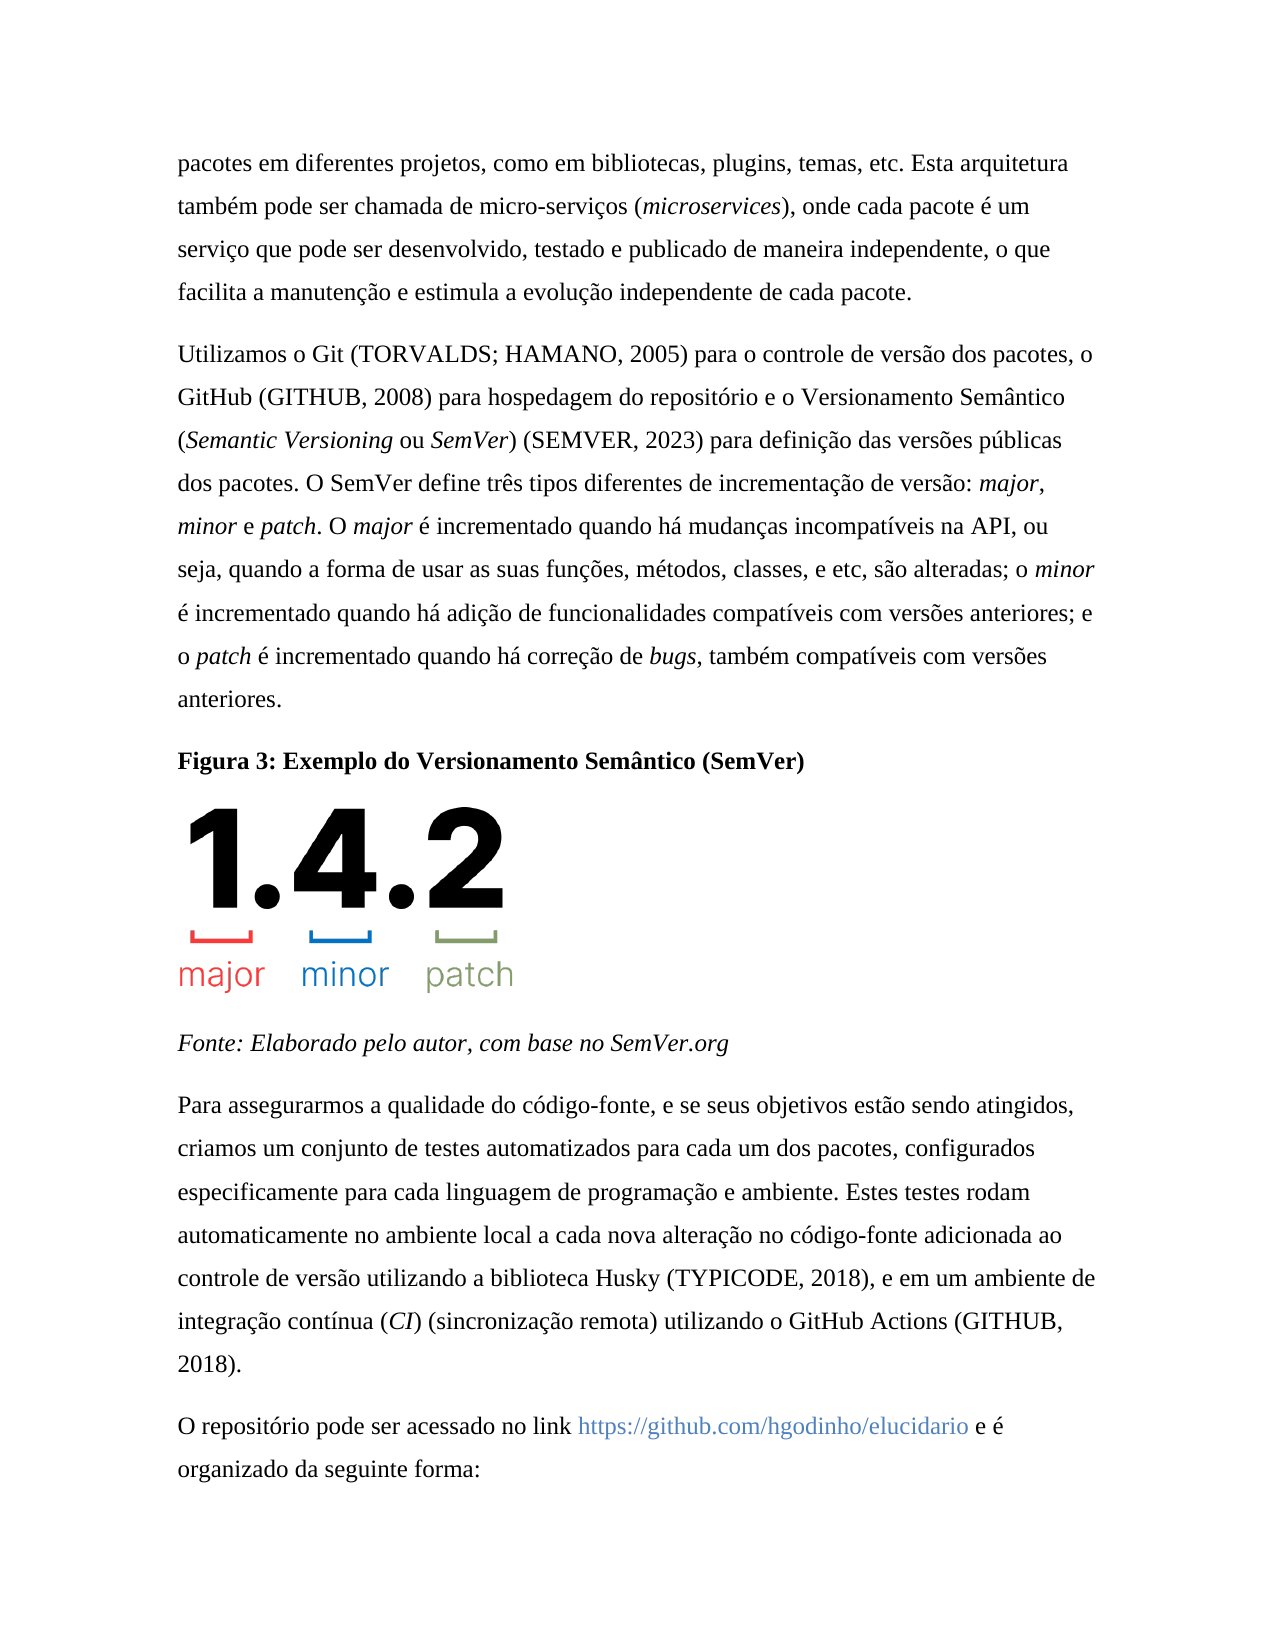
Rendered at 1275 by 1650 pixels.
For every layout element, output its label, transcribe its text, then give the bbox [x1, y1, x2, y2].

text O repositório pode ser acessado no link https://github.com/hgodinho/elucidario e é organizado da seguinte forma: [177, 1411, 1098, 1483]
picture [177, 807, 515, 994]
text Utilizamos o Git (TORVALDS; HAMANO, 2005) para o controle de versão dos pacotes, o GitHub (GITHUB, 2008) para hospedagem do repositório e o Versionamento Semântico (Semantic Versioning ou SemVer) (SEMVER, 2023) para definição das versões públicas dos pacotes. O SemVer define três tipos diferentes de incrementação de versão: major, minor e patch. O major é incrementado quando há mudanças incompatíveis na API, ou seja, quando a forma de usar as suas funções, métodos, classes, e etc, são alteradas; o minor é incrementado quando há adição de funcionalidades compatíveis com versões anteriores; e o patch é incrementado quando há correção de bugs, também compatíveis com versões anteriores. [177, 339, 1098, 713]
text Figura 3: Exemplo do Versionamento Semântico (SemVer) [177, 746, 1098, 774]
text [177, 148, 1098, 306]
text Para assegurarmos a qualidade do código-fonte, e se seus objetivos estão sendo atingidos, criamos um conjunto de testes automatizados para cada um dos pacotes, configurados especificamente para cada linguagem de programação e ambiente. Estes testes rodam automaticamente no ambiente local a cada nova alteração no código-fonte adicionada ao controle de versão utilizando a biblioteca Husky (TYPICODE, 2018), e em um ambiente de integração contínua (CI) (sincronização remota) utilizando o GitHub Actions (GITHUB, 2018). [177, 1090, 1098, 1378]
text Fonte: Elaborado pelo autor, com base no SemVer.org [177, 1028, 1098, 1057]
